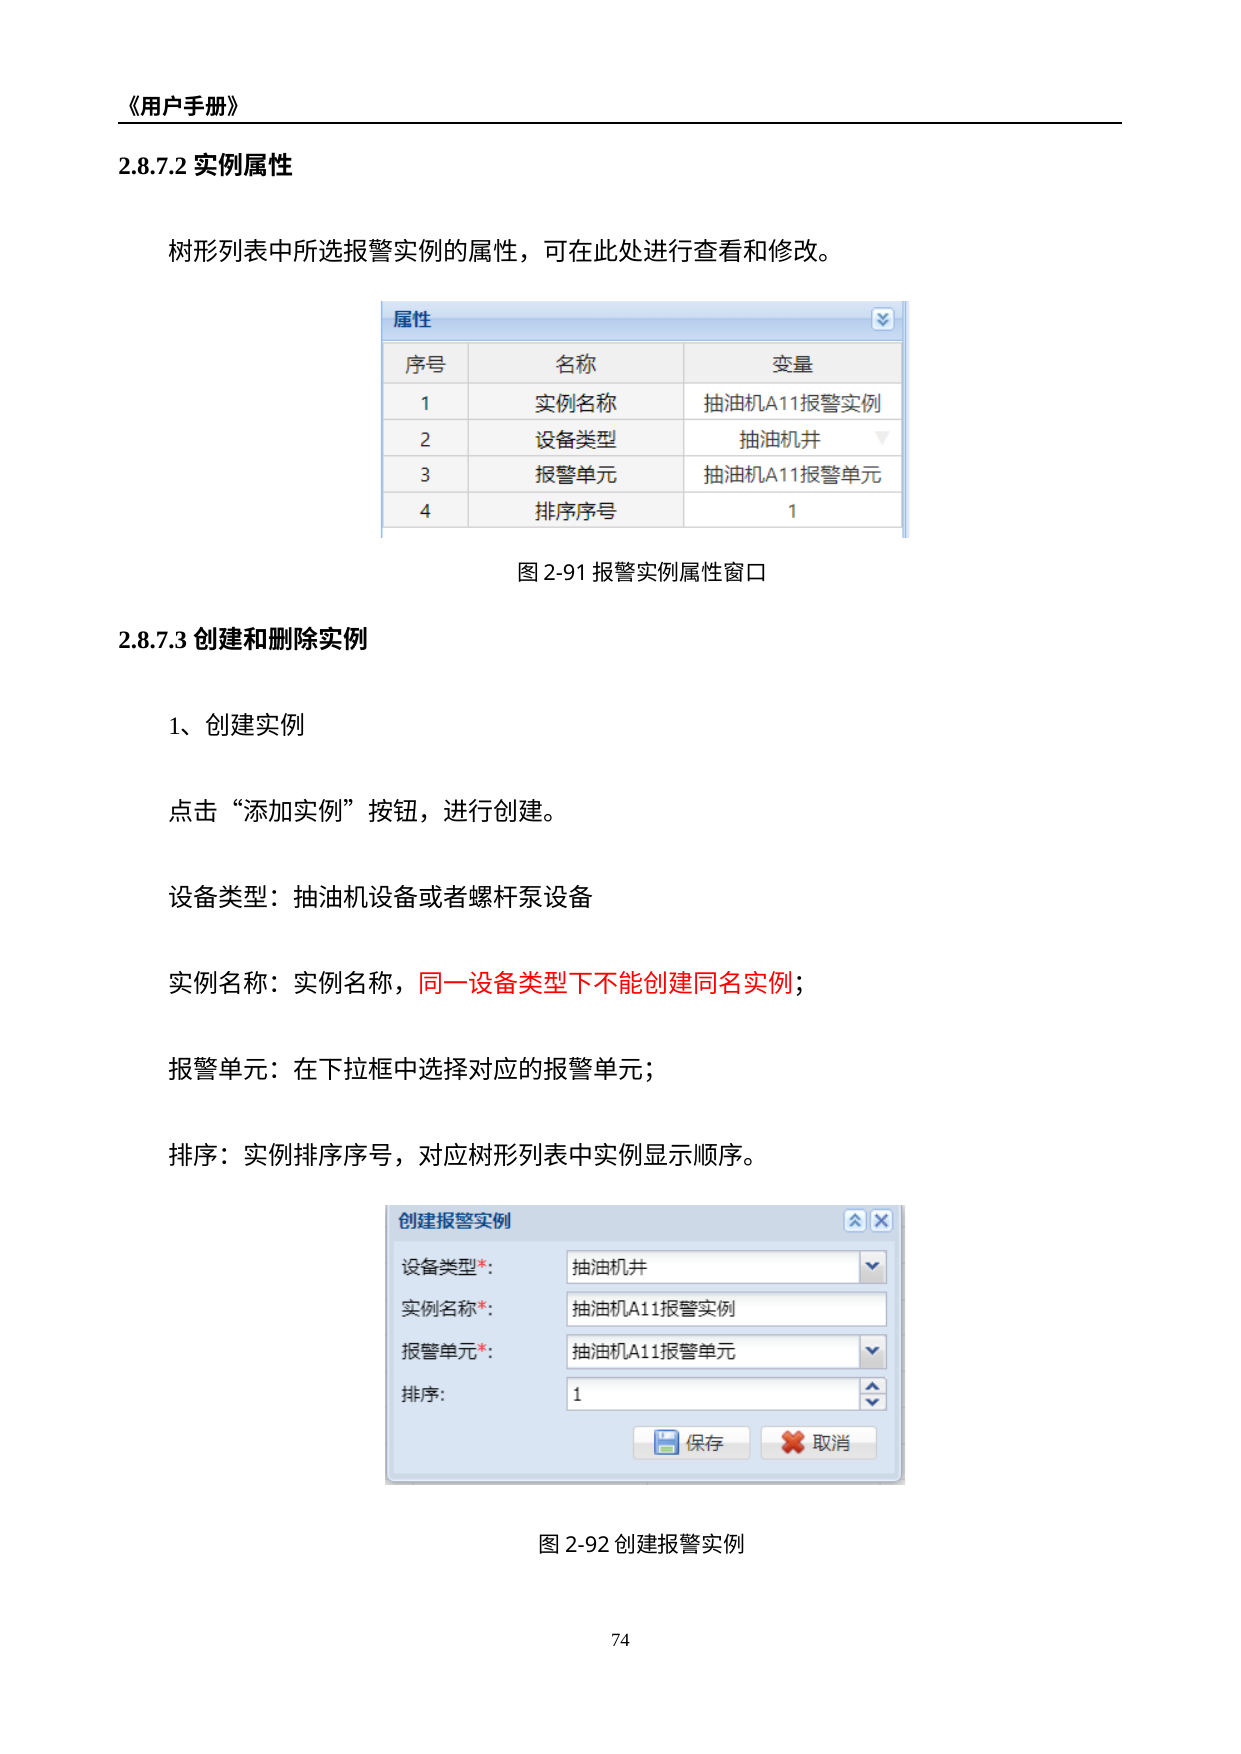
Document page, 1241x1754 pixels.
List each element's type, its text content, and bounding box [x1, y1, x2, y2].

subtitle 2.8.7.3 创建和删除实例 [118, 603, 1122, 671]
subtitle 2.8.7.2 实例属性 [118, 129, 1122, 197]
text 点击“添加实例”按钮，进行创建。 [118, 775, 1122, 843]
text 报警单元：在下拉框中选择对应的报警单元； [118, 1033, 1122, 1101]
text 1、创建实例 [118, 689, 1122, 757]
text 设备类型：抽油机设备或者螺杆泵设备 [118, 861, 1122, 929]
picture [385, 1205, 905, 1485]
text 排序：实例排序序号，对应树形列表中实例显示顺序。 [118, 1119, 1122, 1187]
text 图2-91报警实例属性窗口 [118, 553, 1122, 587]
text 树形列表中所选报警实例的属性，可在此处进行查看和修改。 [118, 215, 1122, 283]
picture [380, 301, 910, 538]
text 实例名称：实例名称，同一设备类型下不能创建同名实例； [118, 947, 1122, 1015]
text 图2-92创建报警实例 [118, 1526, 1122, 1559]
